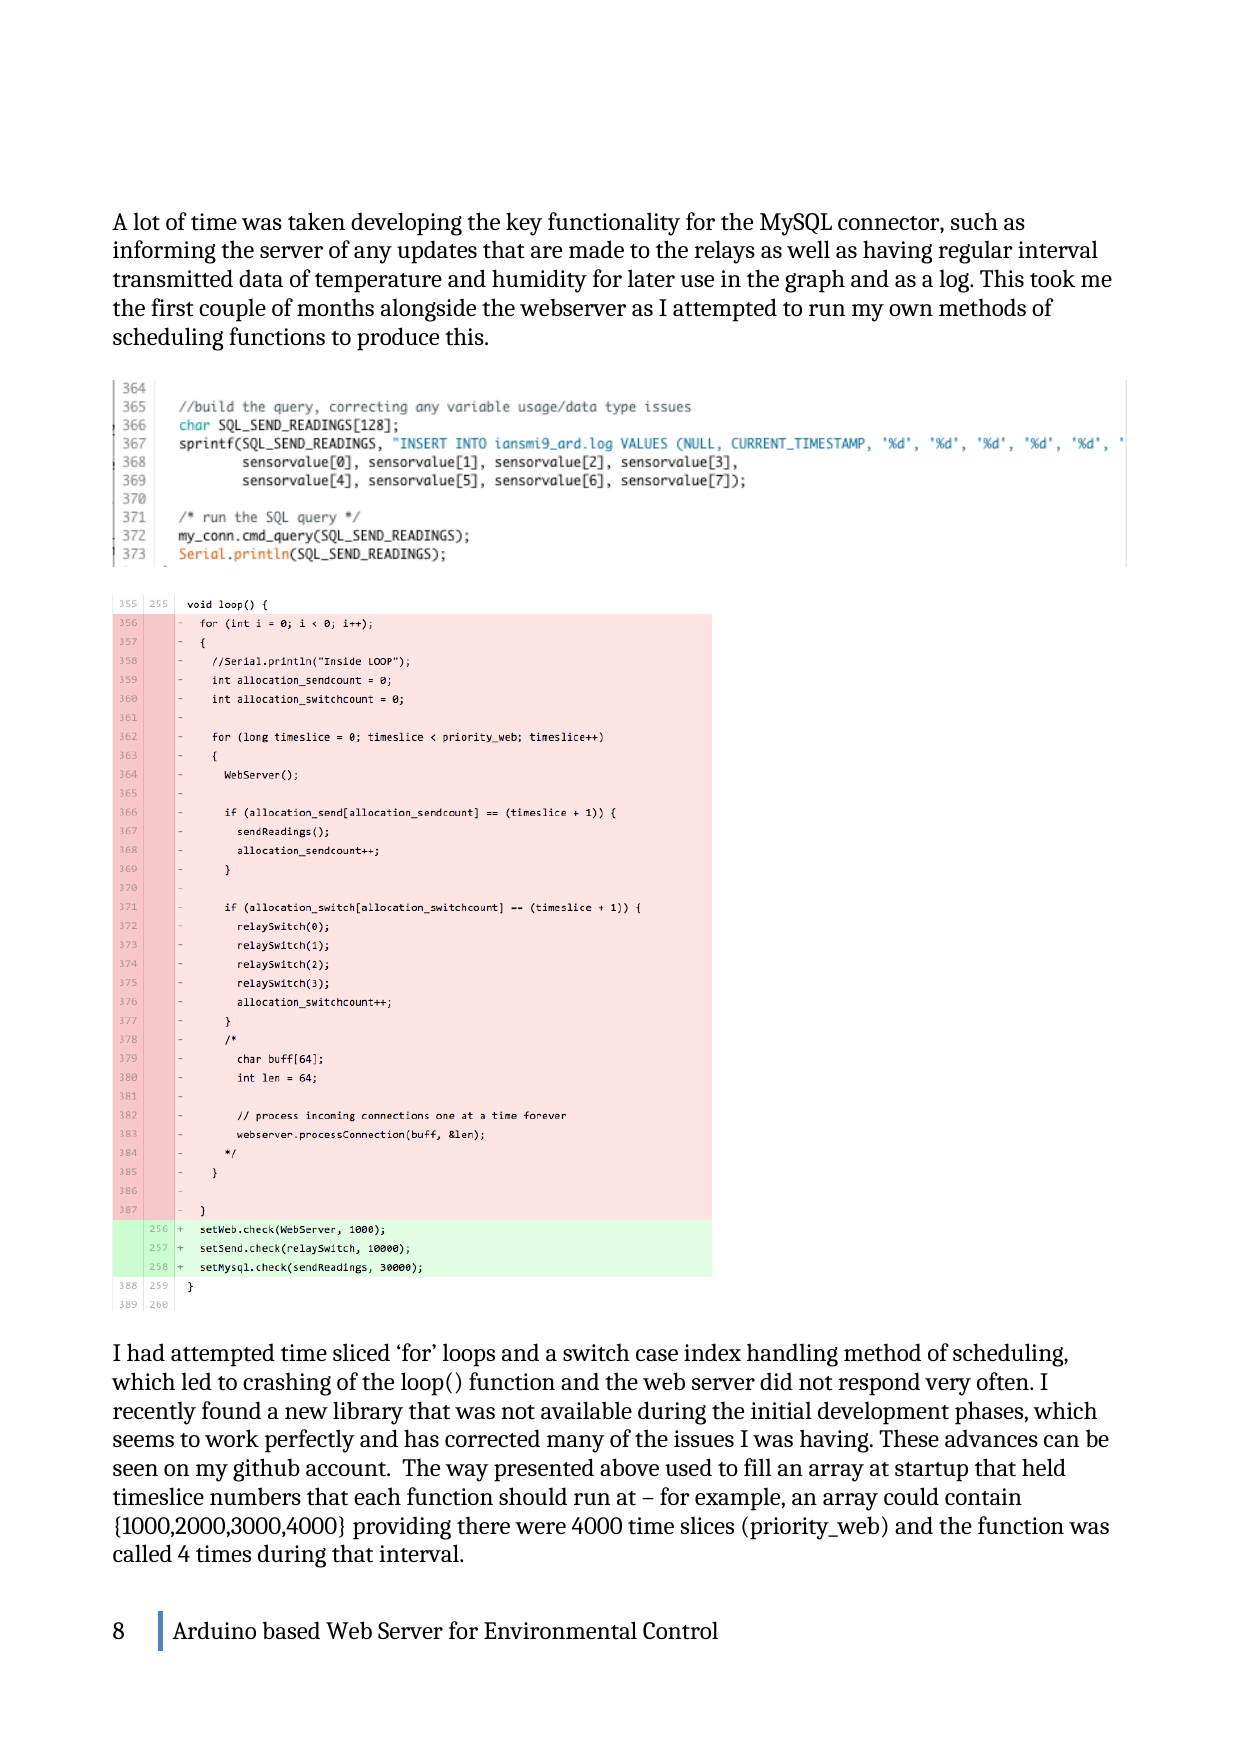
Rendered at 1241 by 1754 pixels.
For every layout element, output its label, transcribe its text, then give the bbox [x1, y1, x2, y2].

text A lot of time was taken developing the key functionality for the MySQL connector, such as informing the server of any updates that are made to the relays as well as having regular interval transmitted data of temperature and humidity for later use in the graph and as a log. This took me the first couple of months alongside the webserver as I attempted to run my own methods of scheduling functions to produce this. [112, 207, 1128, 351]
picture [112, 595, 713, 1311]
picture [112, 380, 1127, 567]
text I had attempted time sliced ‘for’ loops and a switch case index handling method of scheduling, which led to crashing of the loop() function and the web server did not respond very often. I recently found a new library that was not available during the initial development phases, which seems to work perfectly and has corrected many of the issues I was having. These advances can be seen on my github account. The way presented above used to fill an array at startup that held timeslice numbers that each function should run at – for example, an array could contain {1000,2000,3000,4000} providing there were 4000 time slices (priority_web) and the function was called 4 times during that interval. [112, 1339, 1128, 1569]
